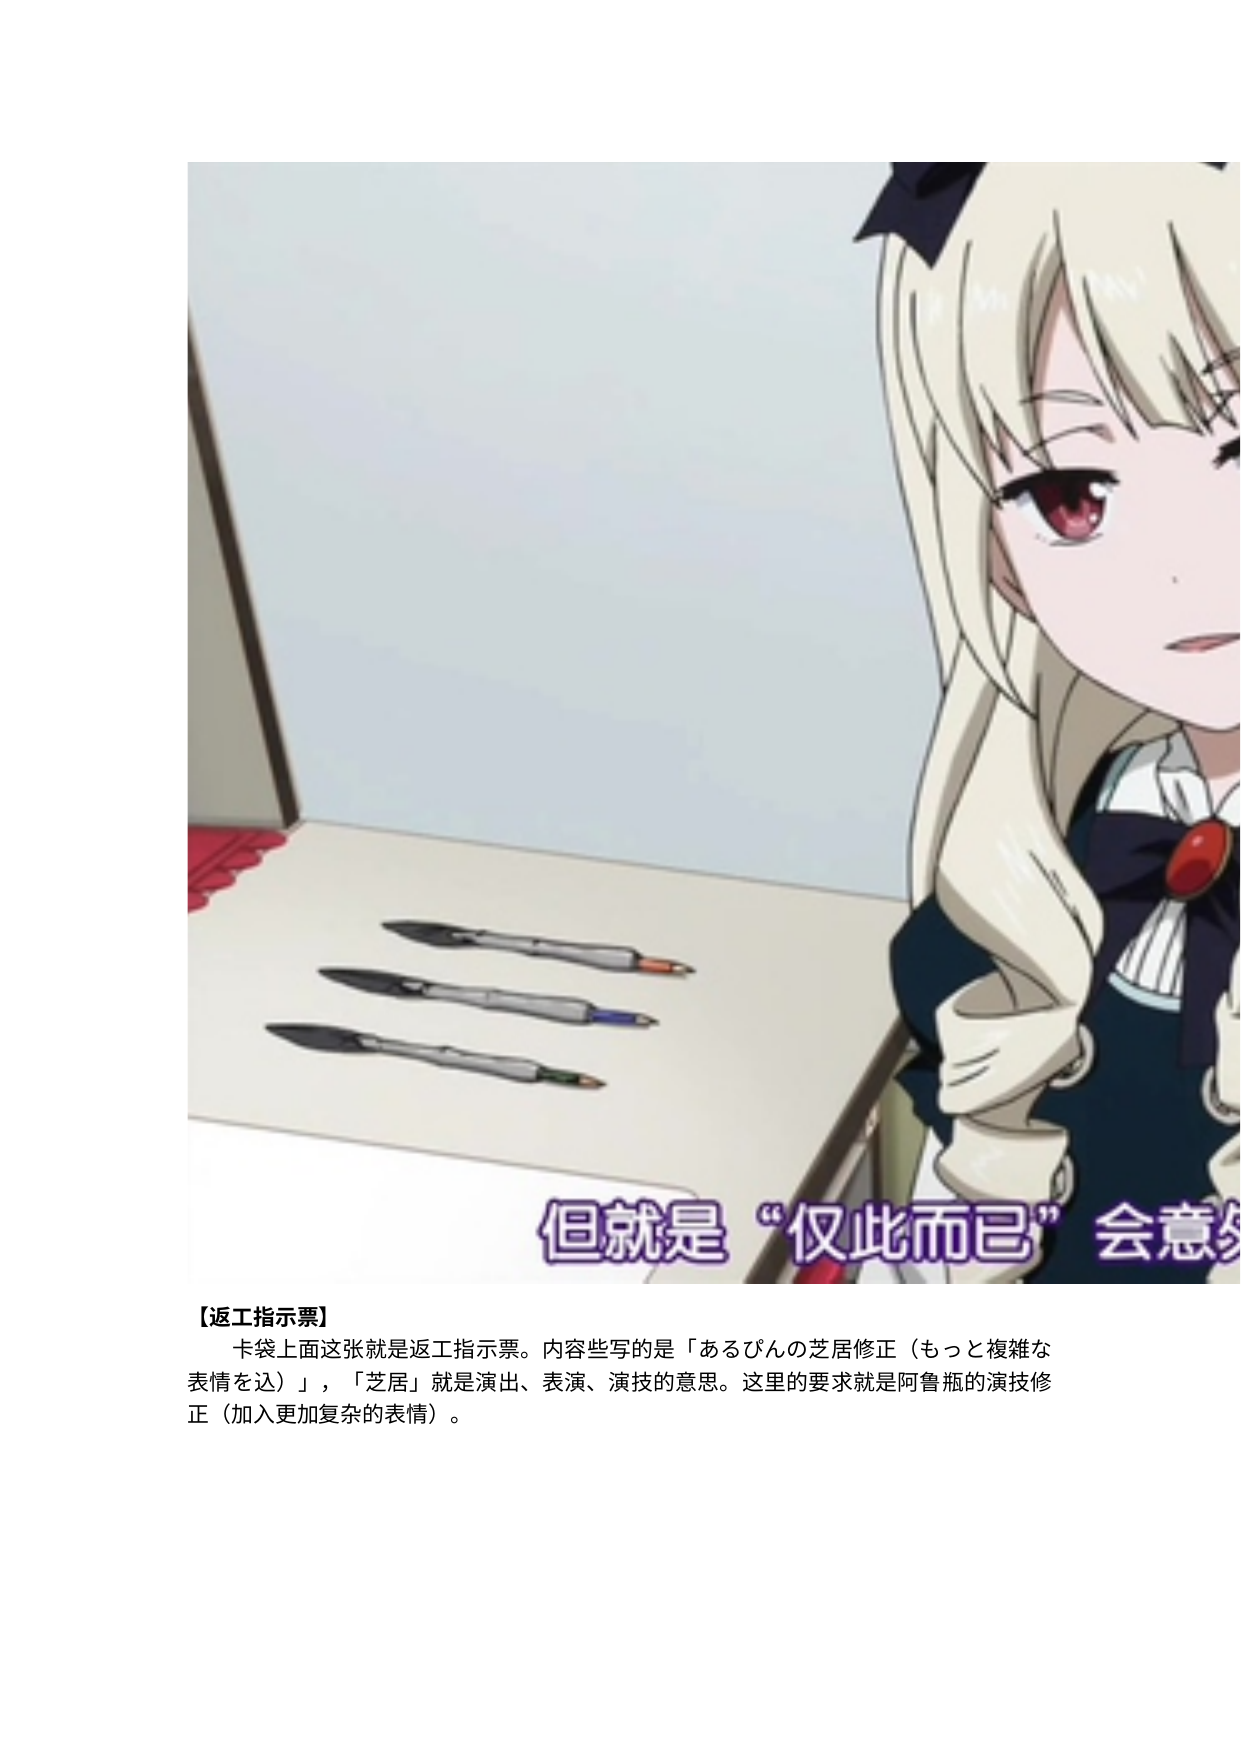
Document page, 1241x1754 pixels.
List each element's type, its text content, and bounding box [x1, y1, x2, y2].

picture [187, 162, 1241, 1284]
